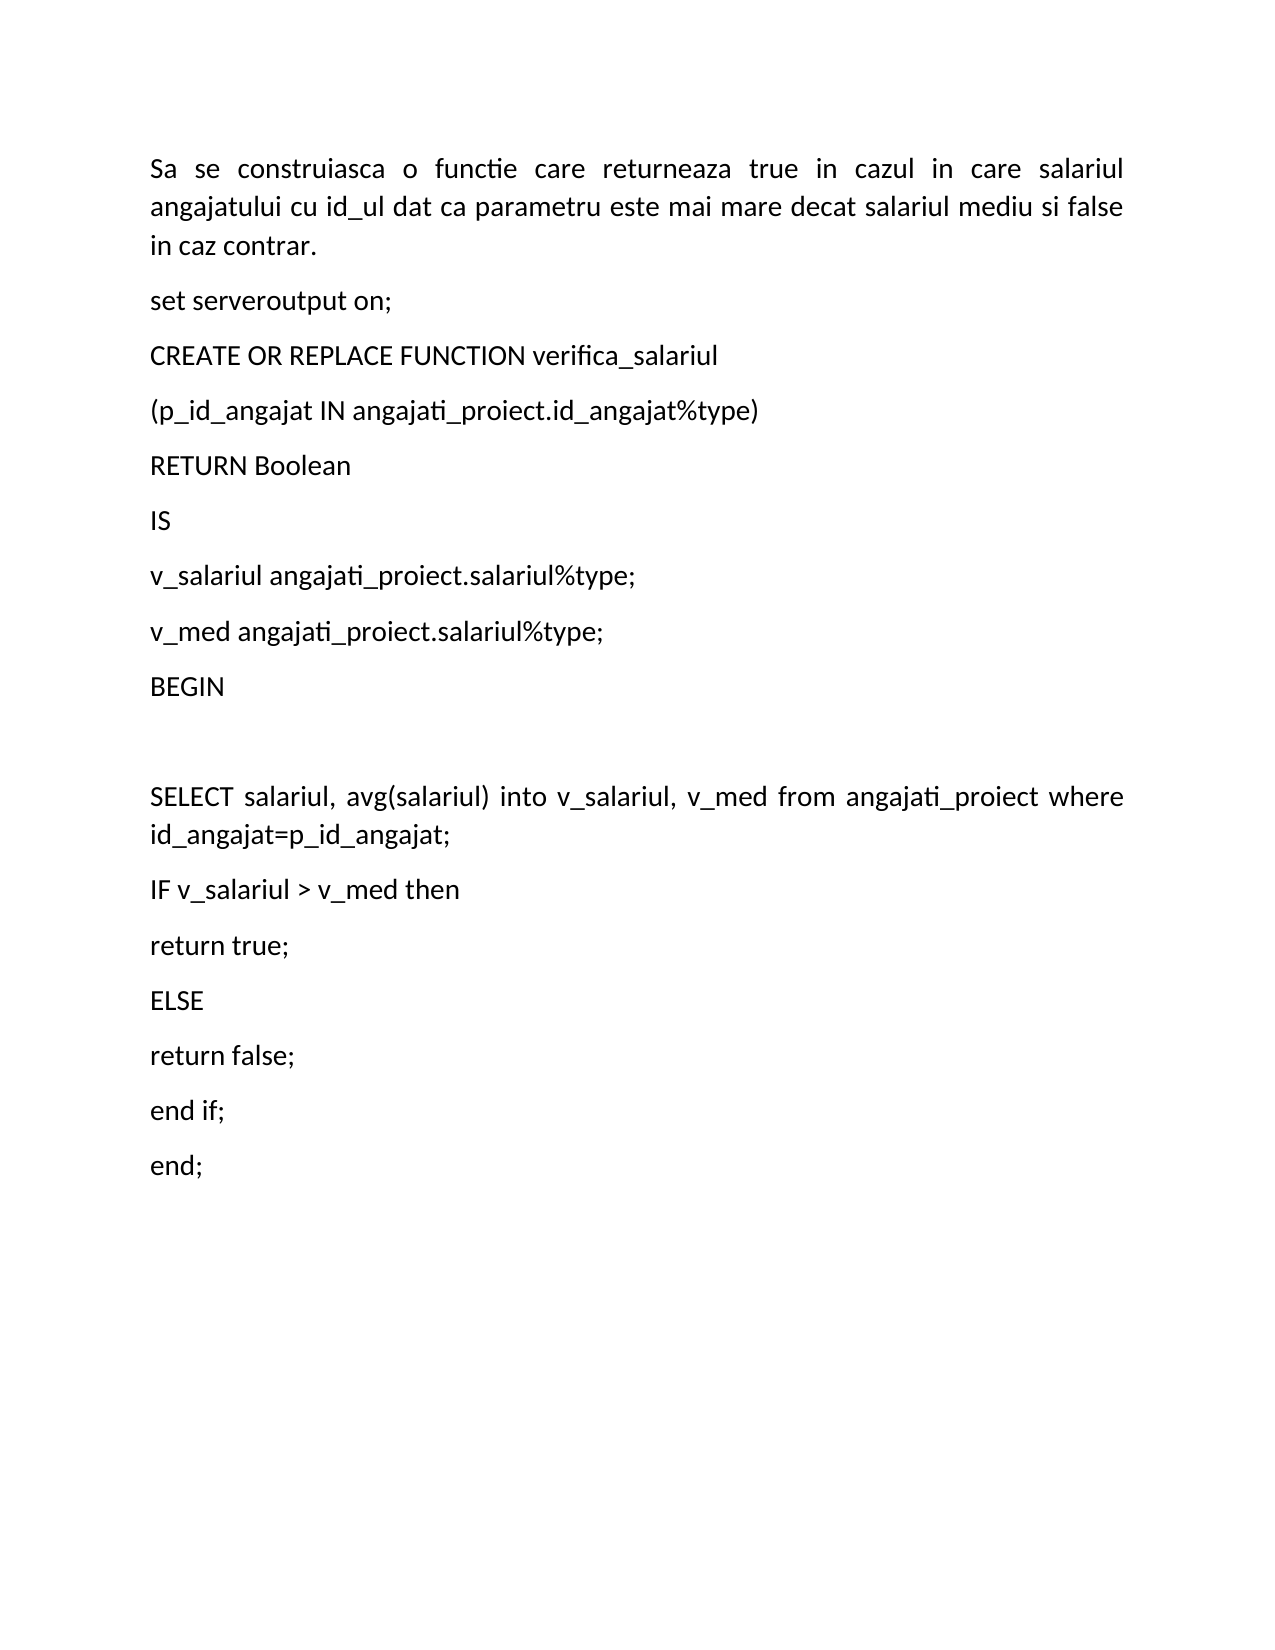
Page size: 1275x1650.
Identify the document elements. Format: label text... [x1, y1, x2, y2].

text end if; [150, 1092, 1125, 1127]
text v_salariul angajati_proiect.salariul%type; [150, 557, 1125, 593]
text return true; [150, 927, 1125, 962]
text return false; [150, 1037, 1125, 1072]
text Sa se construiasca o functie care returneaza true in cazul in care salariul angajatului cu id_ul dat ca parametru este mai mare decat salariul mediu si false in caz contrar. [150, 150, 1125, 262]
text ELSE [150, 982, 1125, 1017]
text end; [150, 1147, 1125, 1183]
text IS [150, 502, 1125, 538]
text set serveroutput on; [150, 282, 1125, 318]
text (p_id_angajat IN angajati_proiect.id_angajat%type) [150, 392, 1125, 428]
text RETURN Boolean [150, 447, 1125, 483]
text BEGIN [150, 668, 1125, 703]
text v_med angajati_proiect.salariul%type; [150, 613, 1125, 648]
text IF v_salariul > v_med then [150, 871, 1125, 907]
text CREATE OR REPLACE FUNCTION verifica_salariul [150, 337, 1125, 373]
text SELECT salariul, avg(salariul) into v_salariul, v_med from angajati_proiect where id_angajat=p_id_angajat; [150, 778, 1125, 852]
